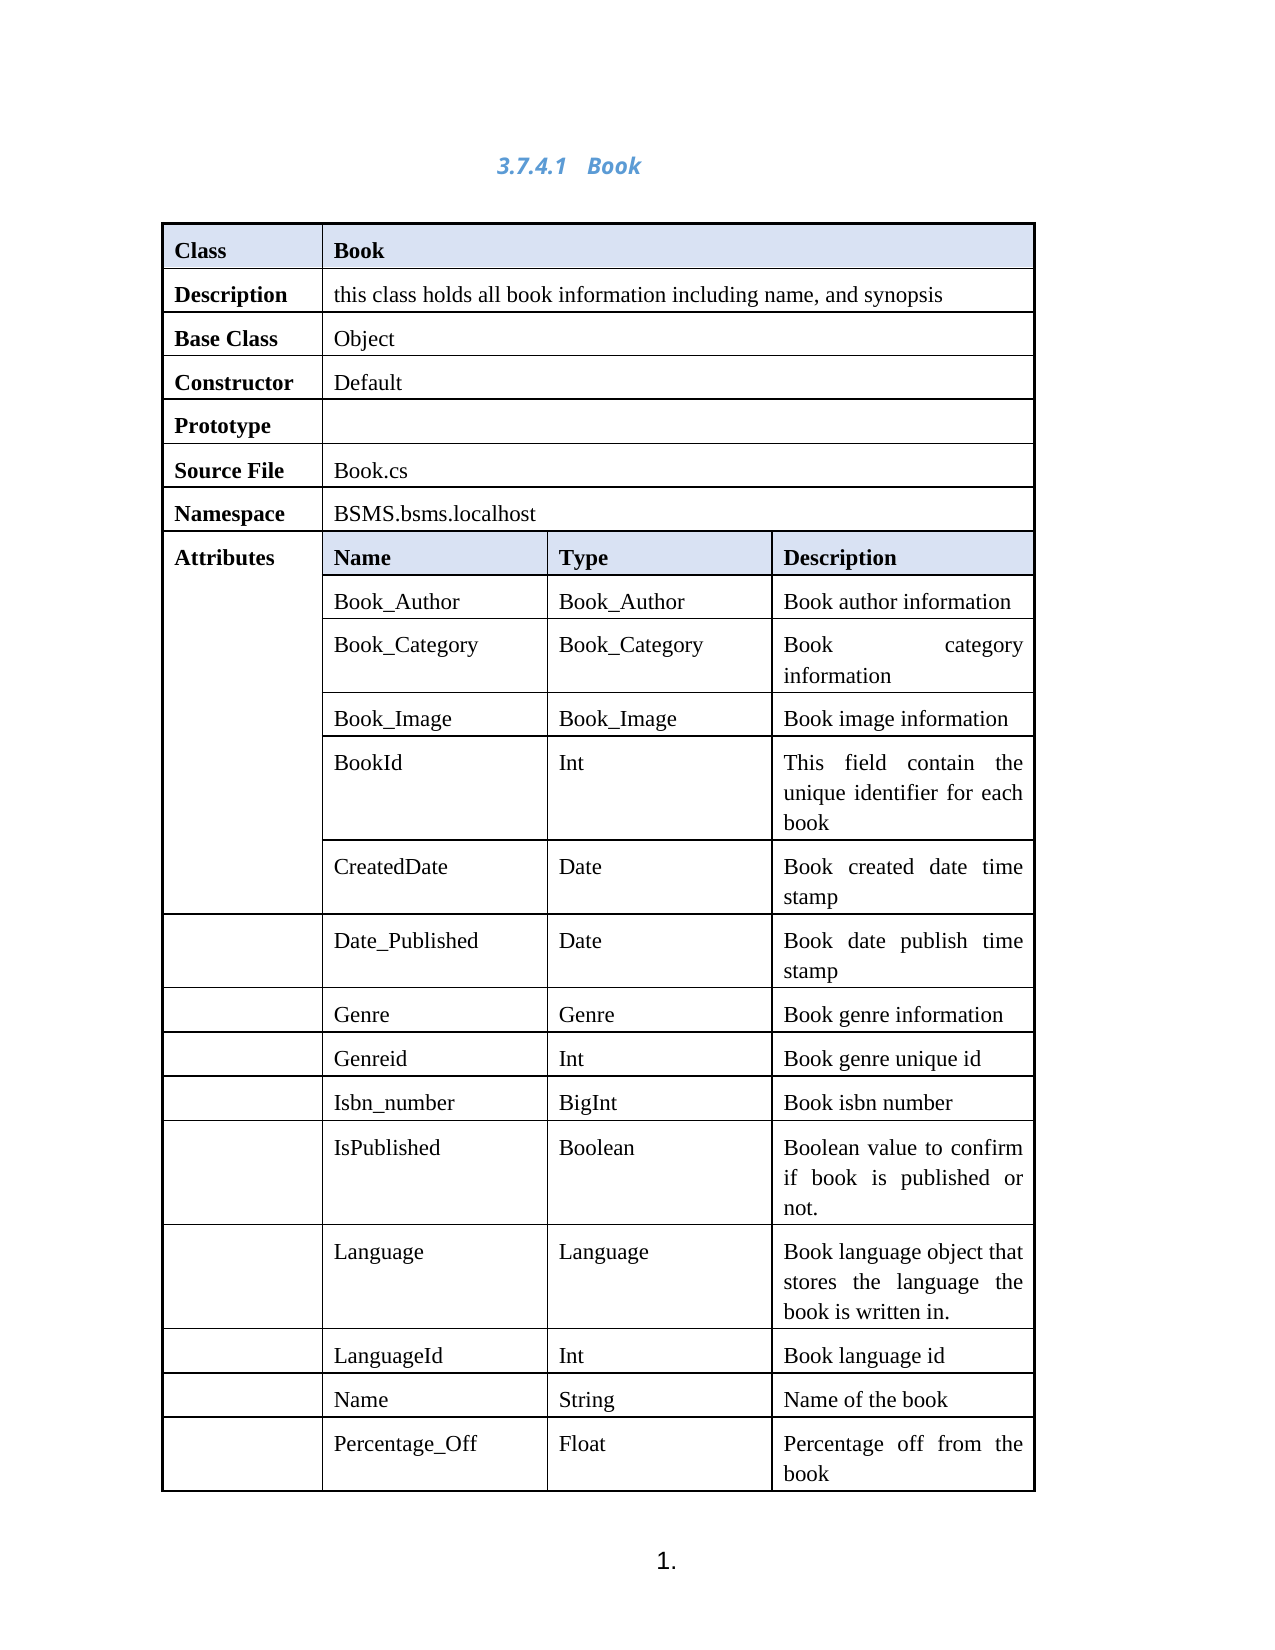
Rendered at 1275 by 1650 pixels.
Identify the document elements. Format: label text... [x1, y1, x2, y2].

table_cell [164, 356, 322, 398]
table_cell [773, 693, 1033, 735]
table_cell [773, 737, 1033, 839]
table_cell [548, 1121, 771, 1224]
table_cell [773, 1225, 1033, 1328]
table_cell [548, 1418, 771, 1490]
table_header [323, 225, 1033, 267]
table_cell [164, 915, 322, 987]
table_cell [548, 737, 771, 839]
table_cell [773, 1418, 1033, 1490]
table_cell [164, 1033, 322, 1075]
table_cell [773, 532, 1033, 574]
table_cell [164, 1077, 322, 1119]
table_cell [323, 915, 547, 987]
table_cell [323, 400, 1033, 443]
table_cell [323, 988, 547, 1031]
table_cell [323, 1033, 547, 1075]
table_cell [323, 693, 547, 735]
subtitle Book [497, 150, 1125, 181]
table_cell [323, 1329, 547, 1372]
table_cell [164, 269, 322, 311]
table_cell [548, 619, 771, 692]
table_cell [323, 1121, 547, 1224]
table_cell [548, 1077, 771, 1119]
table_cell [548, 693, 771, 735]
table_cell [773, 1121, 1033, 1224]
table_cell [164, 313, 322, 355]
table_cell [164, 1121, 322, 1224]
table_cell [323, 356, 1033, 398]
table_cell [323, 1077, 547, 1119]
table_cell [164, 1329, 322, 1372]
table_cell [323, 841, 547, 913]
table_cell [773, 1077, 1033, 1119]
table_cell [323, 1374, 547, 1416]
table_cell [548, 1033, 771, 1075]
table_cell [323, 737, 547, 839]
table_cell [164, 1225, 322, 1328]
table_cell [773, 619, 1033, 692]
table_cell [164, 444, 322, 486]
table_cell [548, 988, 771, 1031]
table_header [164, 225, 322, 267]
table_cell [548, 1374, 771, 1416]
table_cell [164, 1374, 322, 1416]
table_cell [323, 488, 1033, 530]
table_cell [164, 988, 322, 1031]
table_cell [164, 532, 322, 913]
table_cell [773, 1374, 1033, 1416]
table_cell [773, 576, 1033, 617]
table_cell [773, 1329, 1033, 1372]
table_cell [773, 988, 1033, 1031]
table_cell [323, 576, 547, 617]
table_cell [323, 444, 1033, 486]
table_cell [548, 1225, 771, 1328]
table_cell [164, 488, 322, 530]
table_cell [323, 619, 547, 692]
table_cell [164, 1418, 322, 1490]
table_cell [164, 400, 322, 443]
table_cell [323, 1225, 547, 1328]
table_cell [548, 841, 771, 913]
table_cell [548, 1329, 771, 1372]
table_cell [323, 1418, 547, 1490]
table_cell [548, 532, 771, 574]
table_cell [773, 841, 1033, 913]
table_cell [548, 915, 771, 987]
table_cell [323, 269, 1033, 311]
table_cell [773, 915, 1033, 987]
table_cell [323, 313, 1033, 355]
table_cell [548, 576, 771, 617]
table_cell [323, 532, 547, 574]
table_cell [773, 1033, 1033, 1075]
